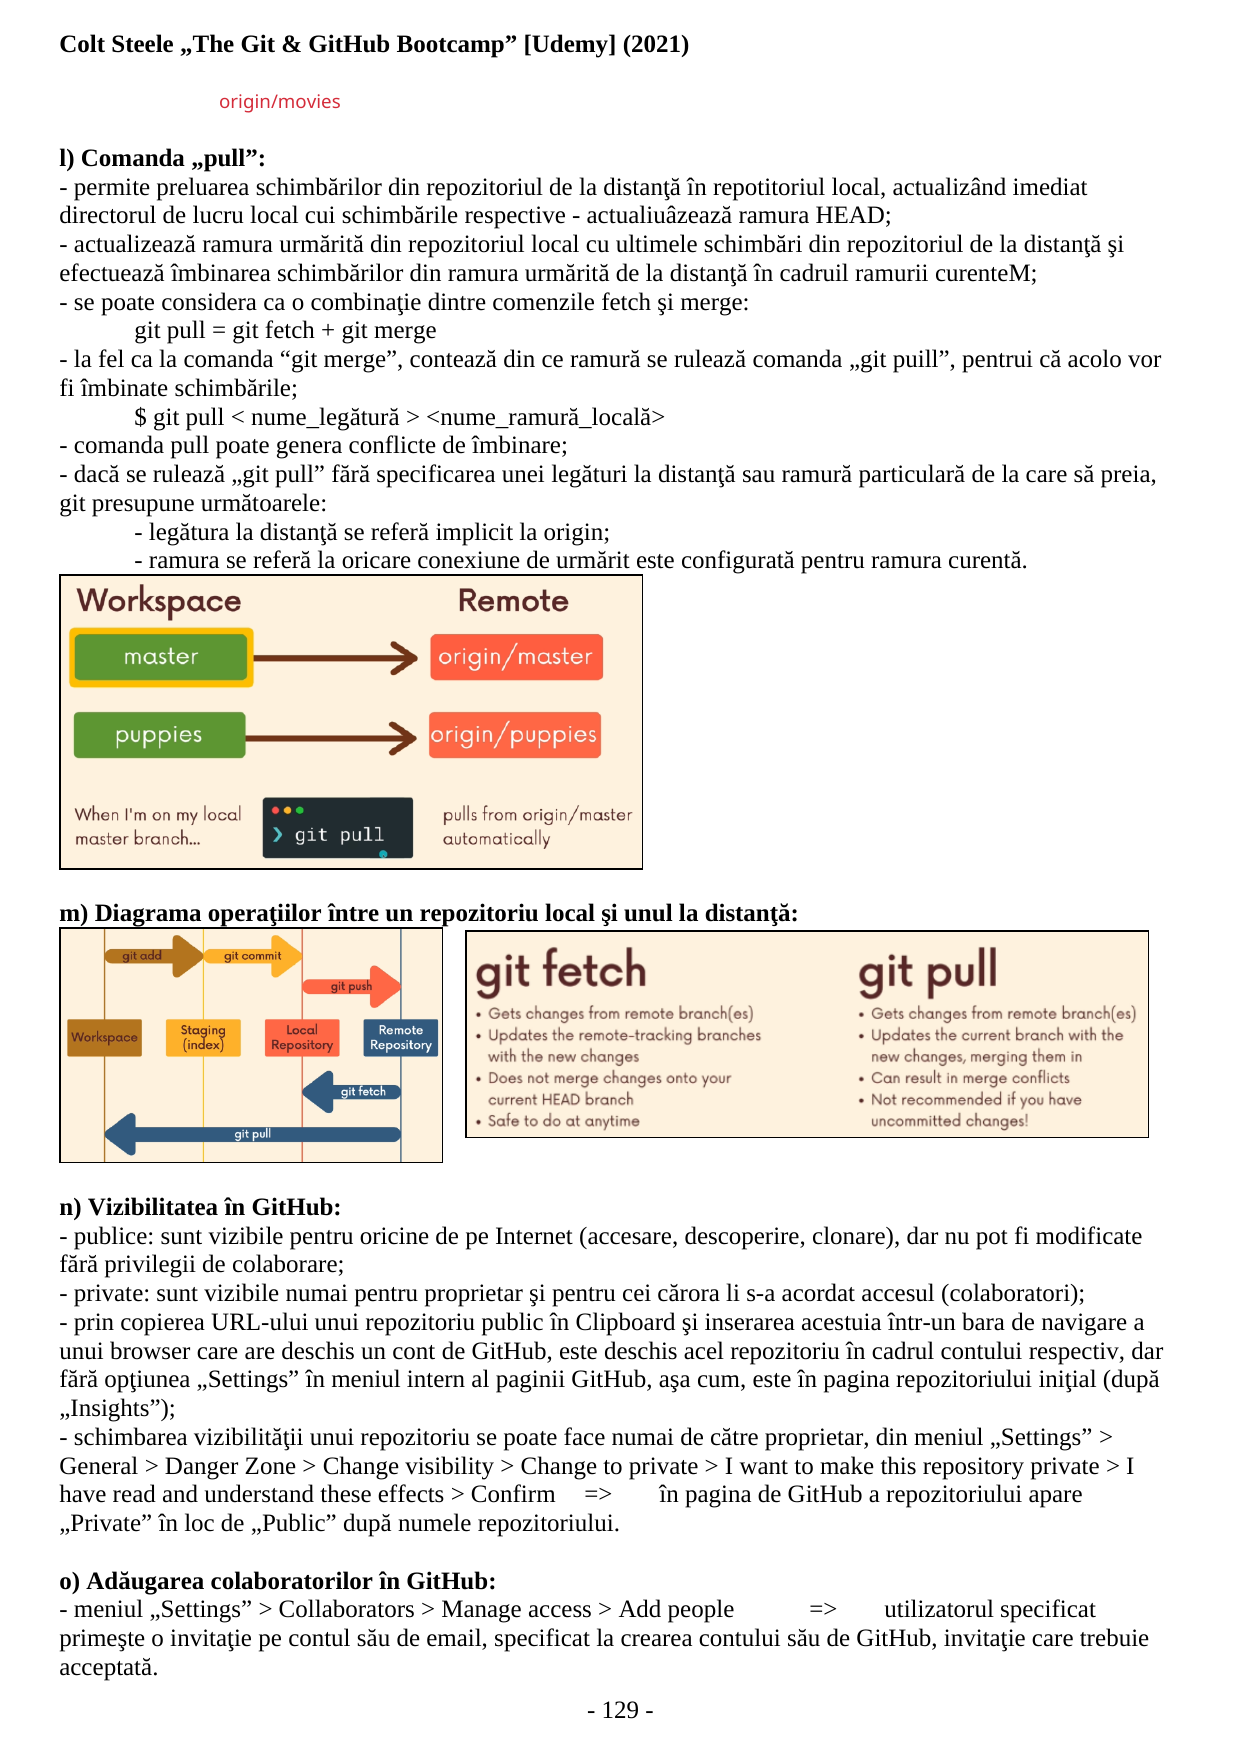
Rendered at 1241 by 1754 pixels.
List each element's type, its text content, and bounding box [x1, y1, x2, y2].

text - prin copierea URL-ului unui repozitoriu public în Clipboard şi inserarea acestuia într-un bara de navigare a unui browser care are deschis un cont de GitHub, este deschis acel repozitoriu în cadrul contului respectiv, dar fără opţiunea „Settings” în meniul intern al paginii GitHub, aşa cum, este în pagina repozitoriului iniţial (după „Insights”); [59, 1307, 1181, 1422]
picture [61, 929, 442, 1162]
text origin/movies [134, 89, 1181, 114]
text $ git pull < nume_legătură > <nume_ramură_locală> [59, 402, 1181, 430]
text - private: sunt vizibile numai pentru proprietar şi pentru cei cărora li s-a acordat accesul (colaboratori); [59, 1278, 1181, 1307]
text - la fel ca la comanda “git merge”, contează din ce ramură se rulează comanda „git puill”, pentrui că acolo vor fi îmbinate schimbările; [59, 344, 1181, 402]
text - actualizează ramura urmărită din repozitoriul local cu ultimele schimbări din repozitoriul de la distanţă şi efectuează îmbinarea schimbărilor din ramura urmărită de la distanţă în cadruil ramurii curenteM; [59, 229, 1181, 287]
text n) Vizibilitatea în GitHub: [59, 1192, 1181, 1221]
text - publice: sunt vizibile pentru oricine de pe Internet (accesare, descoperire, clonare), dar nu pot fi modificate fără privilegii de colaborare; [59, 1221, 1181, 1278]
text - dacă se rulează „git pull” fără specificarea unei legături la distanţă sau ramură particulară de la care să preia, git presupune următoarele: [59, 459, 1181, 517]
picture [61, 576, 642, 868]
text - comanda pull poate genera conflicte de îmbinare; [59, 430, 1181, 459]
text git pull = git fetch + git merge [59, 315, 1181, 344]
text - permite preluarea schimbărilor din repozitoriul de la distanţă în repotitoriul local, actualizând imediat directorul de lucru local cui schimbările respective - actualiuâzează ramura HEAD; [59, 172, 1181, 229]
text o) Adăugarea colaboratorilor în GitHub: [59, 1566, 1181, 1594]
text - legătura la distanţă se referă implicit la origin; [59, 517, 1181, 545]
text - se poate considera ca o combinaţie dintre comenzile fetch şi merge: [59, 287, 1181, 315]
text - schimbarea vizibilităţii unui repozitoriu se poate face numai de către proprietar, din meniul „Settings” > General > Danger Zone > Change visibility > Change to private > I want to make this repository private > I have read and understand these effects > Confirm => în pagina de GitHub a repozitoriului apare „Private” în loc de „Public” după numele repozitoriului. [59, 1422, 1181, 1537]
text - ramura se referă la oricare conexiune de urmărit este configurată pentru ramura curentă. [59, 545, 1181, 574]
text l) Comanda „pull”: [59, 143, 1181, 172]
picture [467, 932, 1148, 1137]
text - meniul „Settings” > Collaborators > Manage access > Add people => utilizatorul specificat primeşte o invitaţie pe contul său de email, specificat la crearea contului său de GitHub, invitaţie care trebuie acceptată. [59, 1594, 1181, 1681]
text m) Diagrama operaţiilor între un repozitoriu local şi unul la distanţă: [59, 898, 1181, 927]
